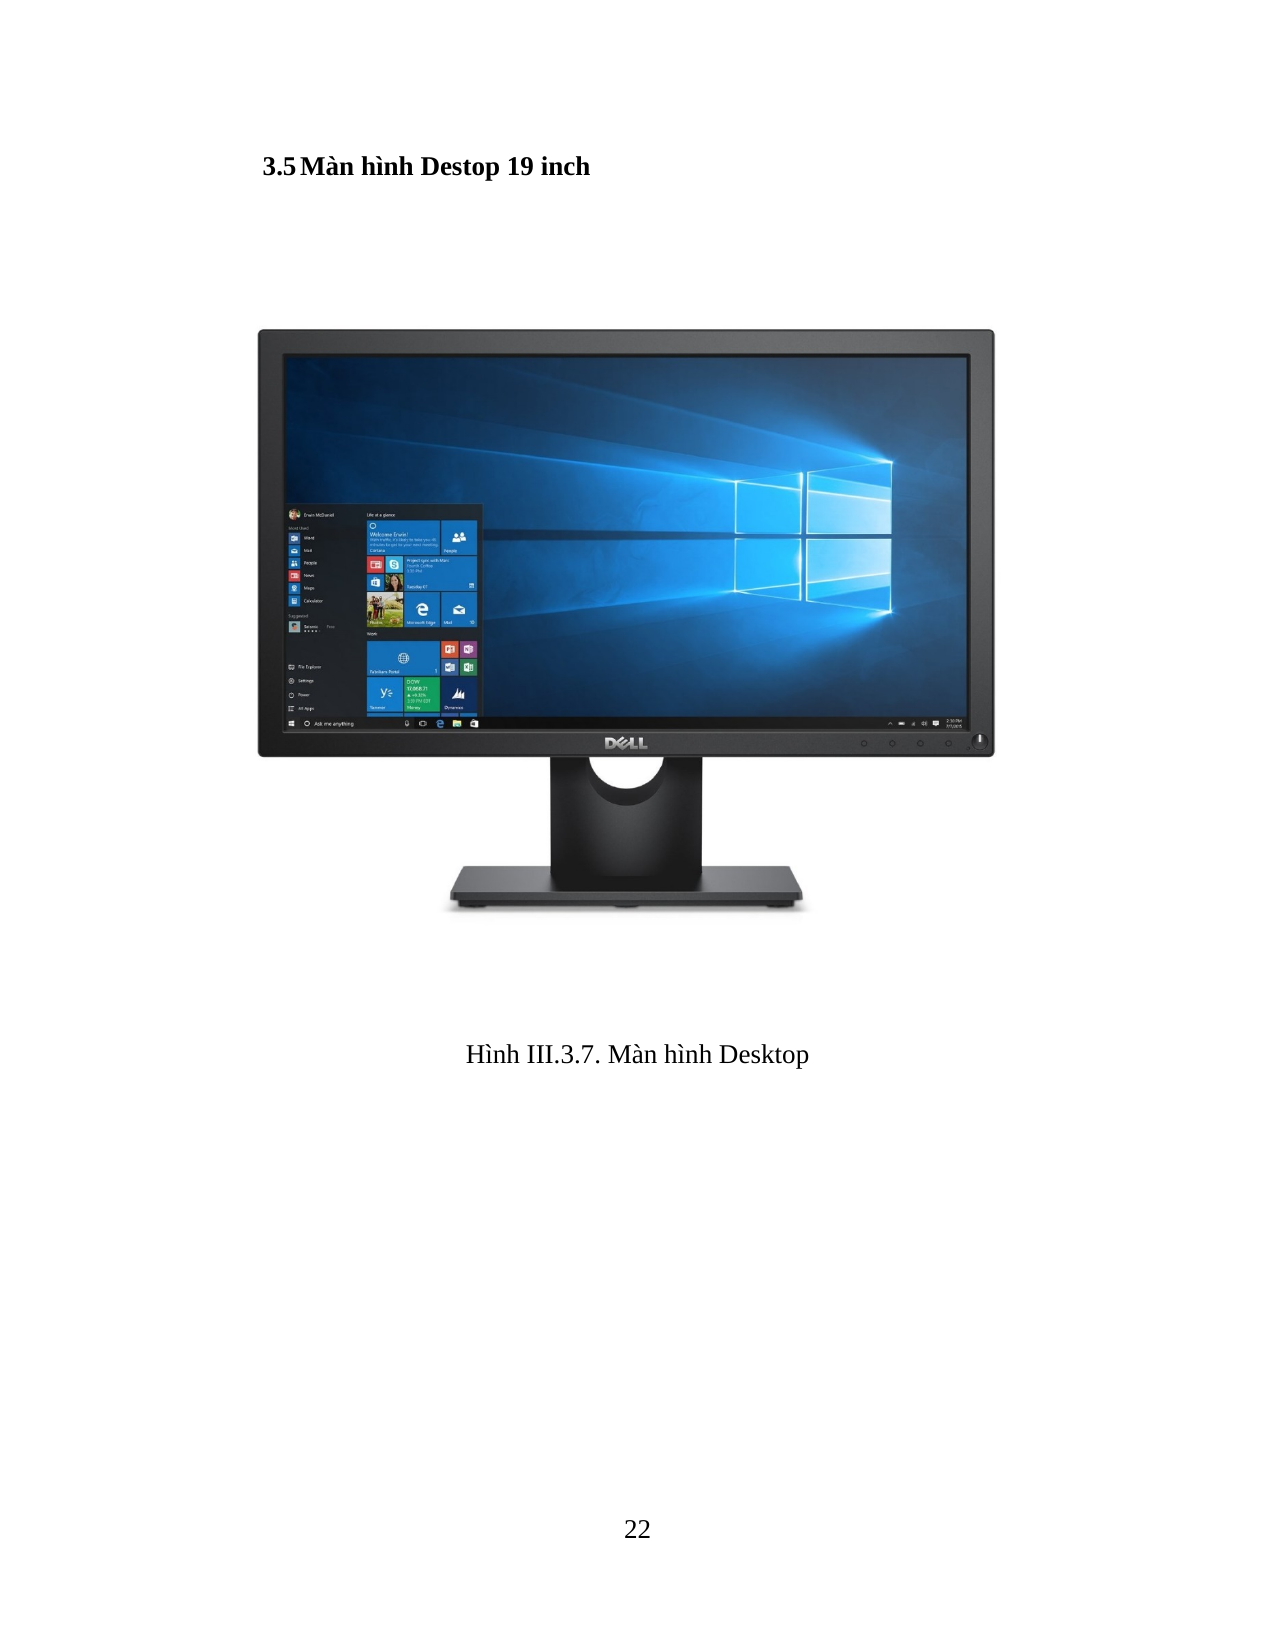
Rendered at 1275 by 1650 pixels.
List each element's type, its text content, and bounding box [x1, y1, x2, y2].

picture [219, 183, 1056, 1020]
text Hình III.3.7. Màn hình Desktop [150, 1038, 1125, 1070]
subtitle Màn hình Destop 19 inch [262, 150, 1125, 181]
